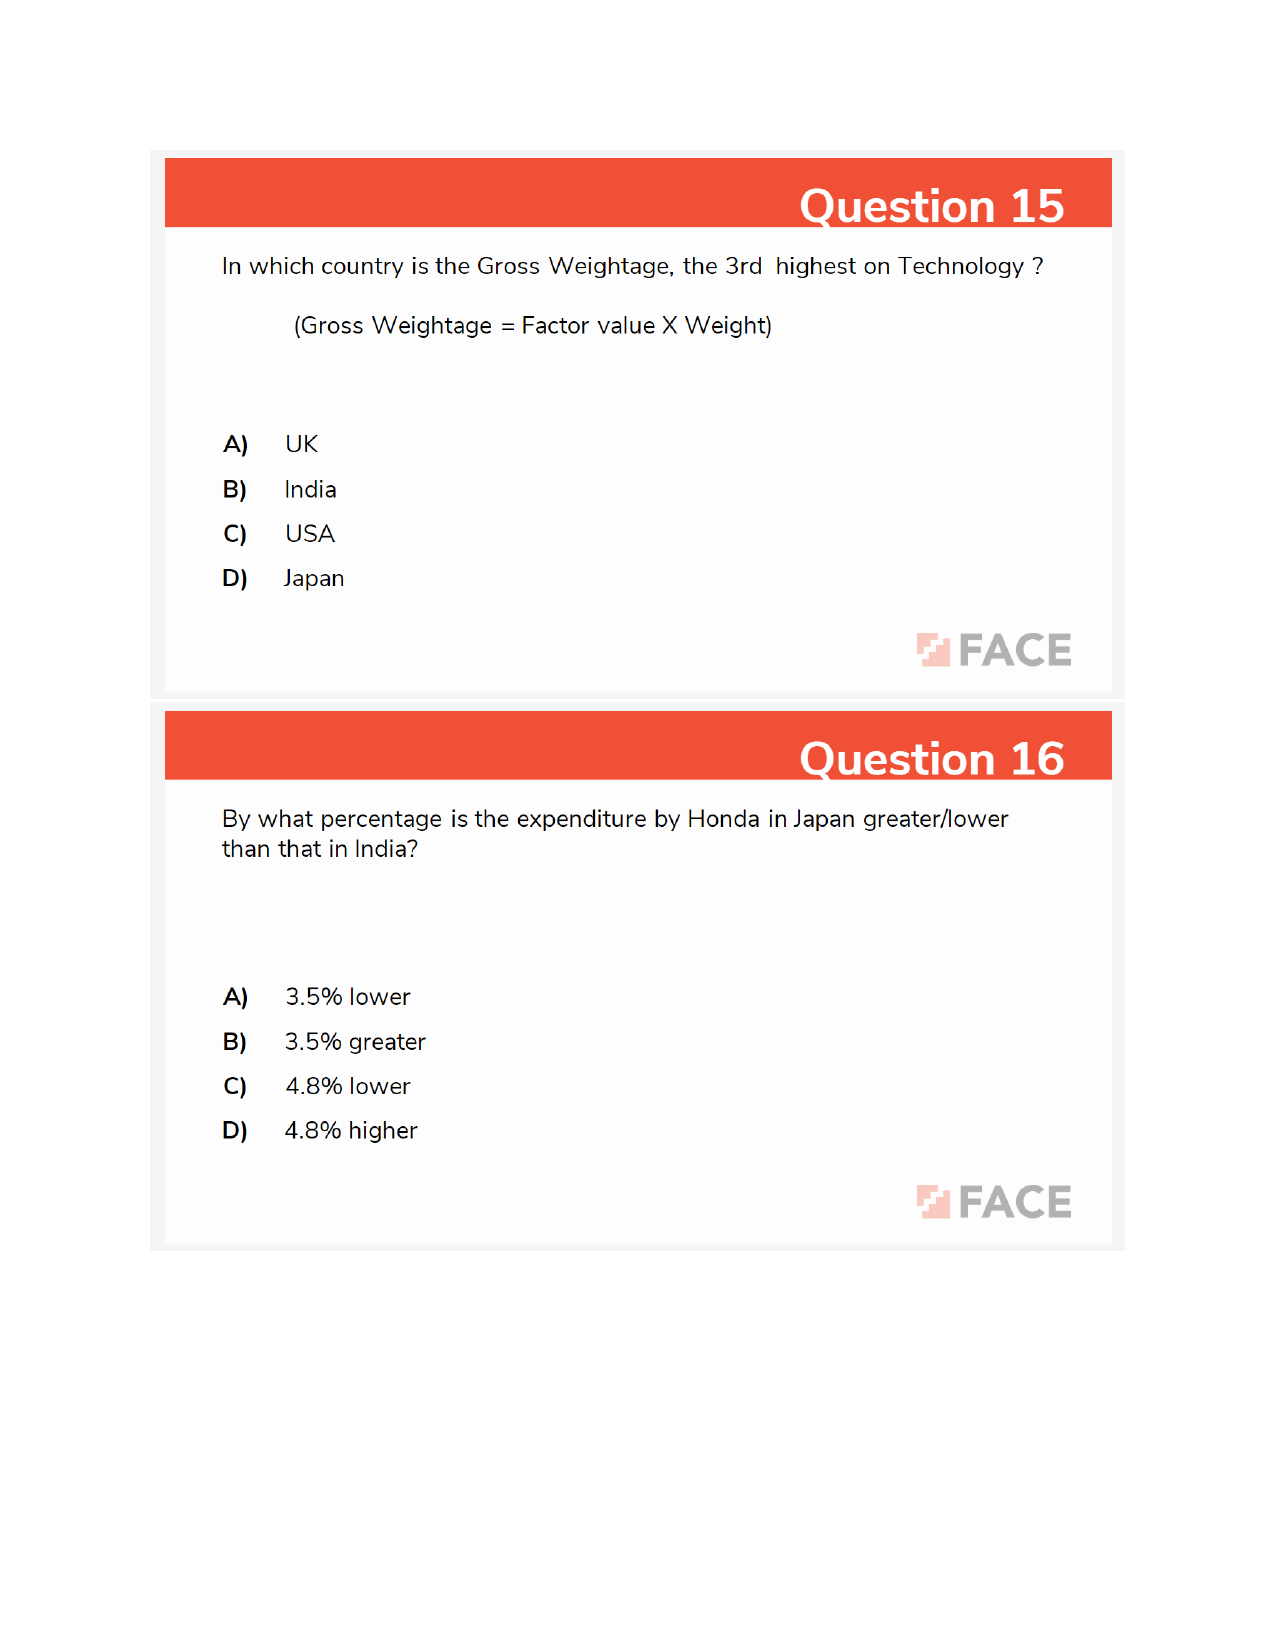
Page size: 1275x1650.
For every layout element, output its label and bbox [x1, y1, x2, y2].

picture [150, 150, 1125, 699]
picture [150, 702, 1125, 1251]
